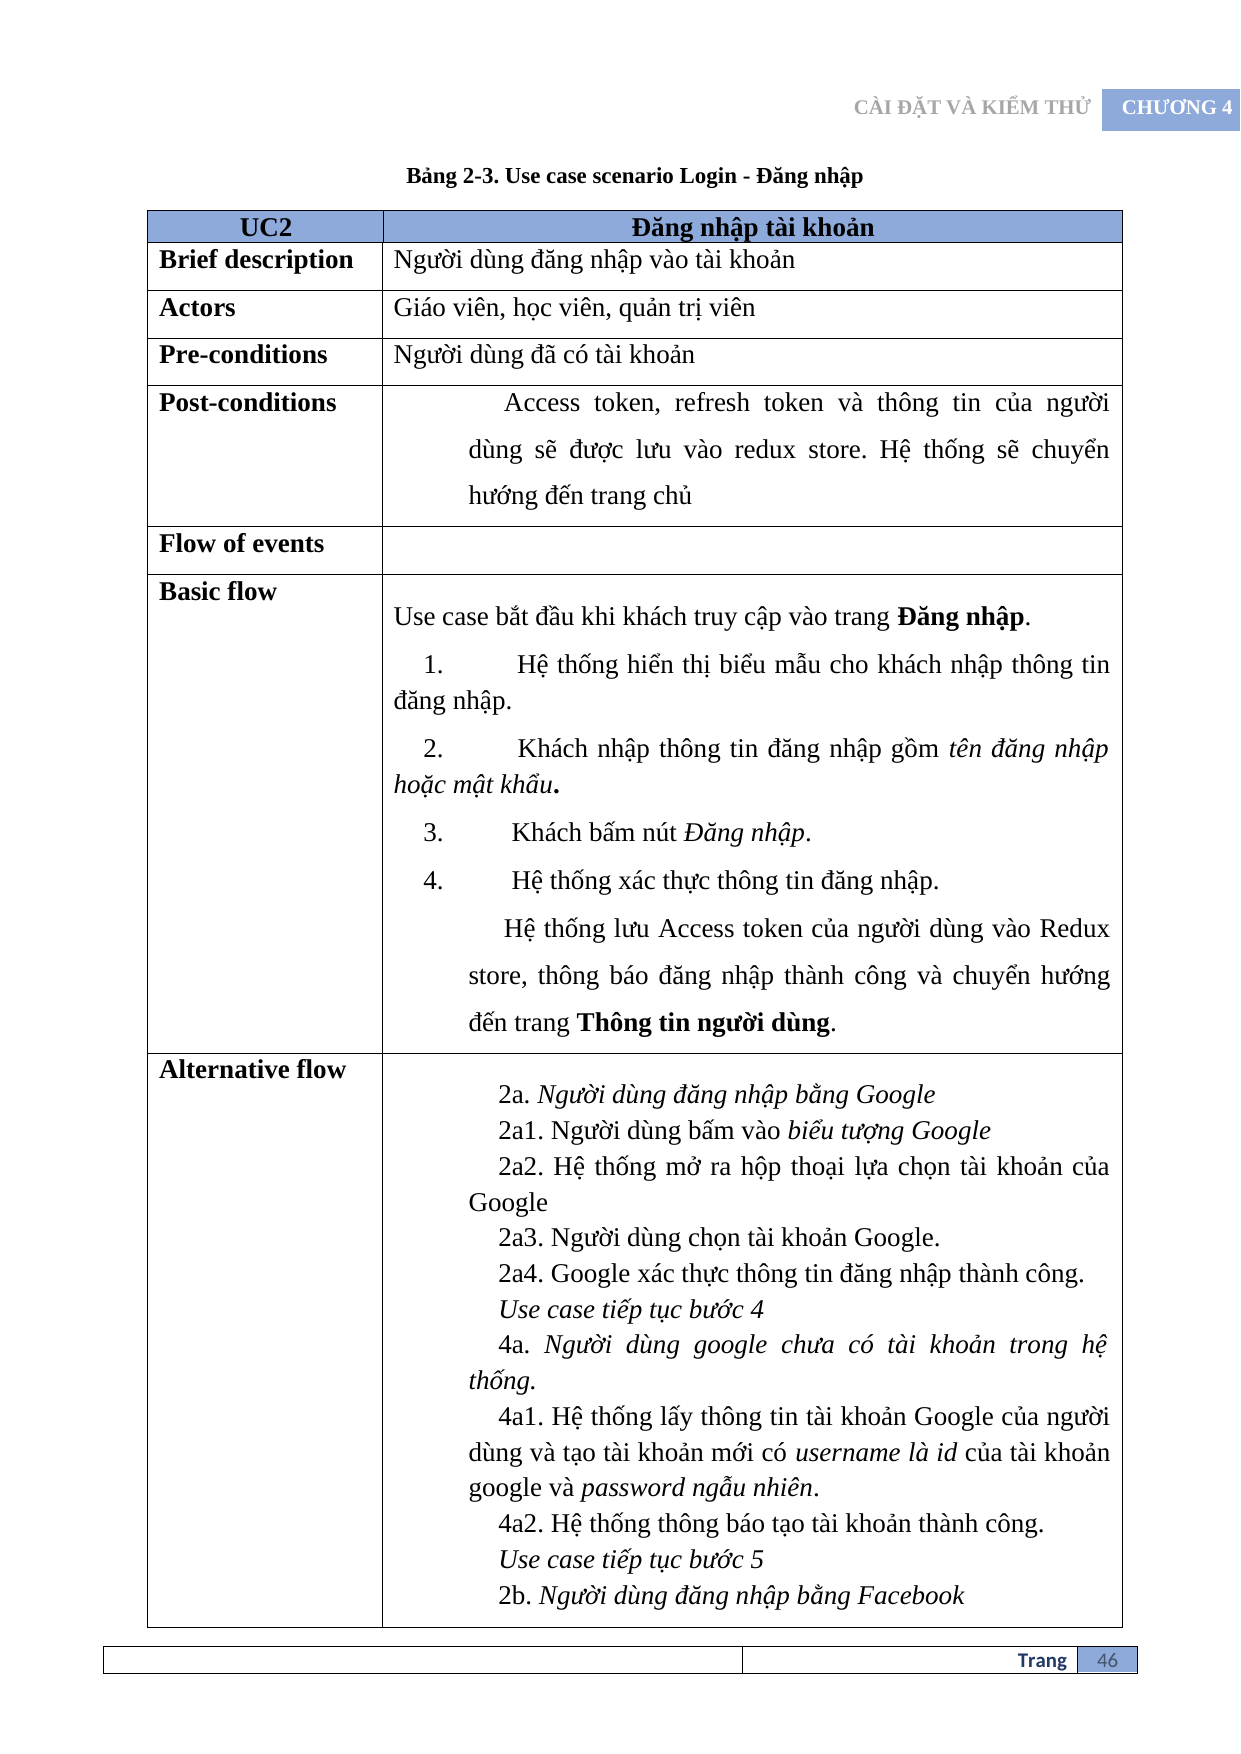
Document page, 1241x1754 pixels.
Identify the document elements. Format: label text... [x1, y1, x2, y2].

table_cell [383, 1054, 1122, 1627]
table_cell Alternative flow [148, 1054, 382, 1627]
table_cell Người dùng đăng nhập vào tài khoản [383, 243, 1122, 290]
table_cell Actors [148, 291, 382, 337]
table_cell Người dùng đã có tài khoản [383, 339, 1122, 385]
table_cell Giáo viên, học viên, quản trị viên [383, 291, 1122, 337]
table_cell Flow of events [148, 527, 382, 574]
table_header Đăng nhập tài khoản [384, 211, 1122, 242]
table_cell Brief description [148, 243, 382, 290]
table_cell Basic flow [148, 575, 382, 1052]
text Bảng 2-3. Use case scenario Login - Đăng nhập [148, 163, 1122, 189]
table_cell Pre-conditions [148, 339, 382, 385]
table_cell Use case bắt đầu khi khách truy cập vào trang Đăng nhập. Hệ thống hiển thị biểu mẫu cho khách nhập thông tin đăng nhập. Khách nhập thông tin đăng nhập gồm tên đăng nhập hoặc mật khẩu. Khách bấm nút Đăng nhập. Hệ thống xác thực thông tin đăng nhập. Hệ thống lưu Access token của người dùng vào Redux store, thông báo đăng nhập thành công và chuyển hướng đến trang Thông tin người dùng. [383, 575, 1122, 1052]
table_cell [383, 527, 1122, 574]
table_header UC2 [148, 211, 383, 242]
table_cell Post-conditions [148, 386, 382, 526]
table_cell Access token, refresh token và thông tin của người dùng sẽ được lưu vào redux store. Hệ thống sẽ chuyển hướng đến trang chủ [383, 386, 1122, 526]
